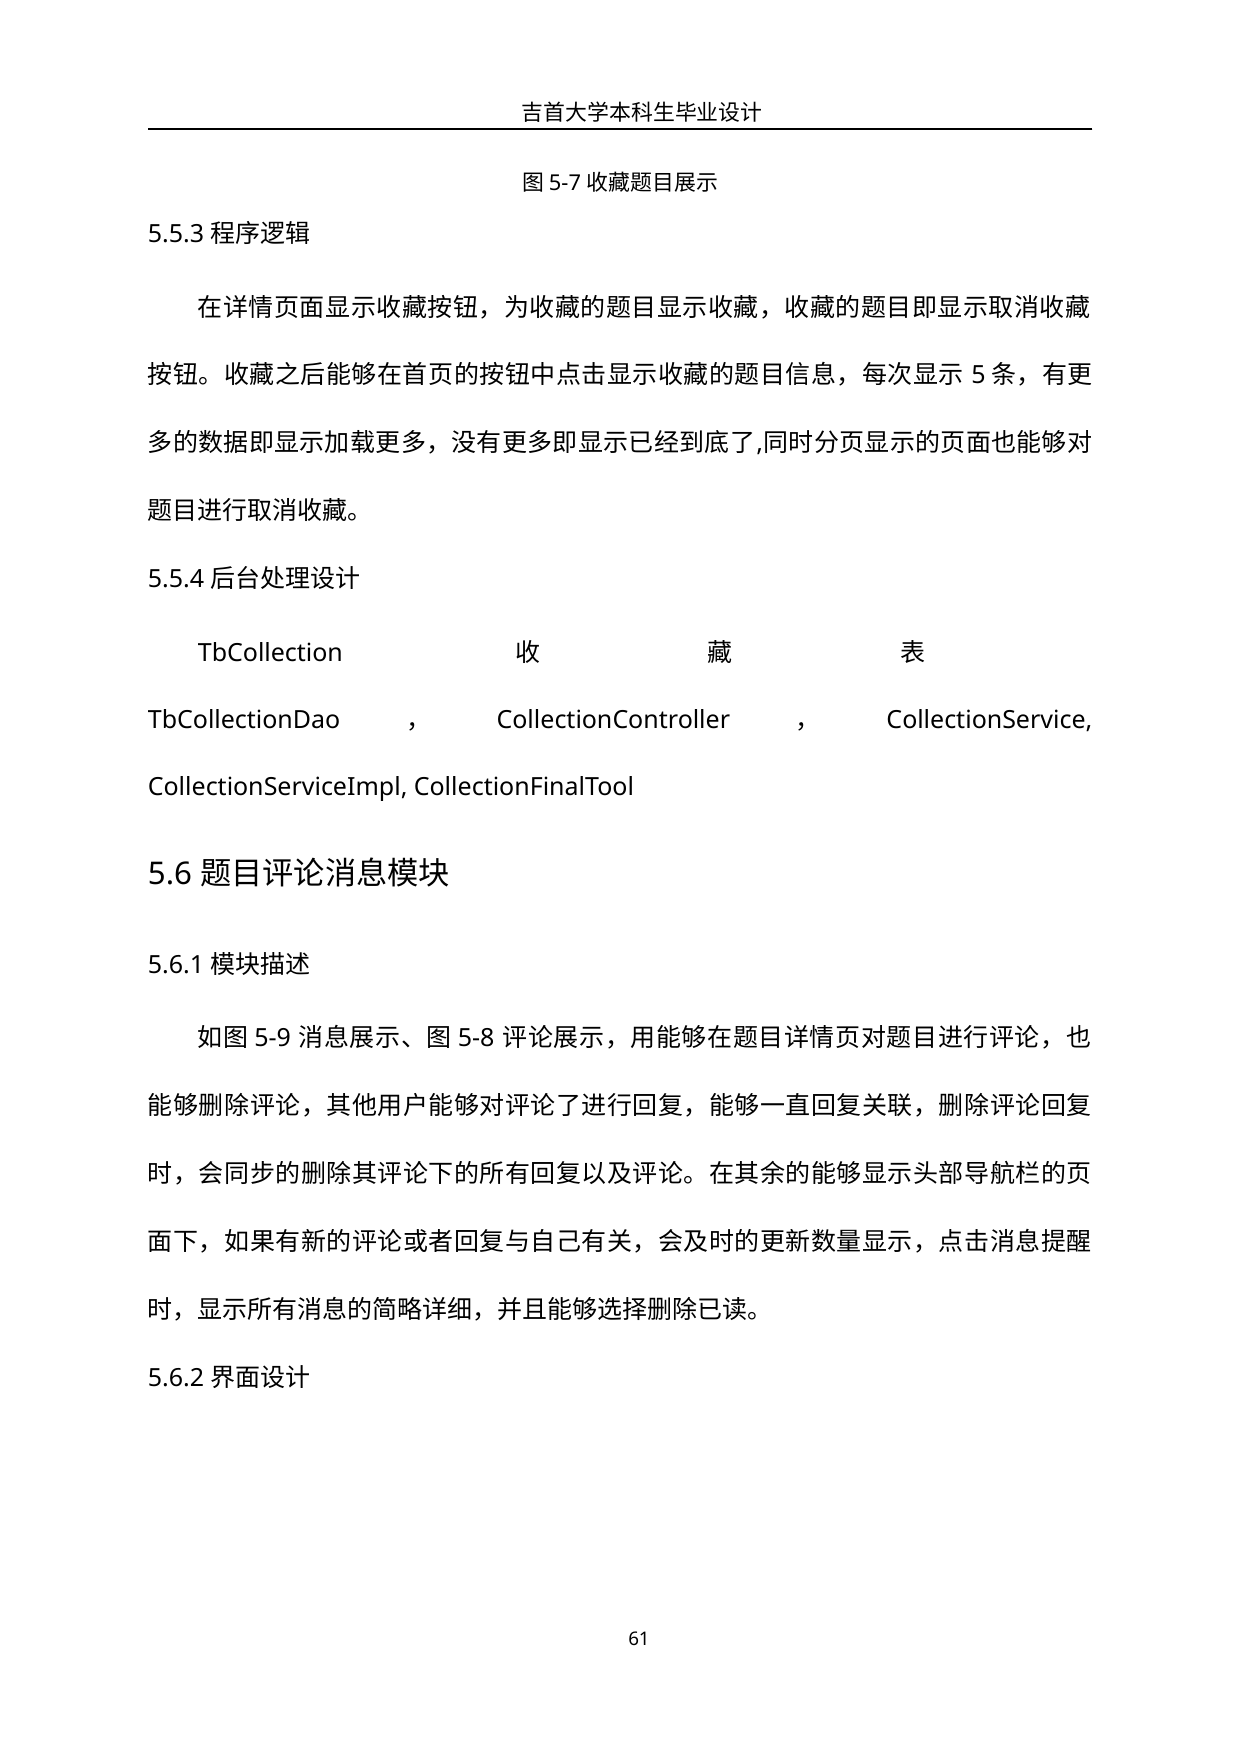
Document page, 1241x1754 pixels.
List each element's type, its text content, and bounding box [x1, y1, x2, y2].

text 5.6.1 模块描述 [148, 928, 1092, 996]
text 5.6.2 界面设计 [148, 1341, 1092, 1409]
text 5.5.3 程序逻辑 [148, 198, 1092, 266]
text 在详情页面显示收藏按钮，为收藏的题目显示收藏，收藏的题目即显示取消收藏按钮。收藏之后能够在首页的按钮中点击显示收藏的题目信息，每次显示5条，有更多的数据即显示加载更多，没有更多即显示已经到底了,同时分页显示的页面也能够对题目进行取消收藏。 [148, 271, 1092, 543]
text 图5-7 收藏题目展示 [148, 164, 1092, 198]
text 5.5.4 后台处理设计 [148, 543, 1092, 611]
text 5.6 题目评论消息模块 [148, 837, 1092, 905]
text 如图5-9 消息展示、图5-8 评论展示，用能够在题目详情页对题目进行评论，也能够删除评论，其他用户能够对评论了进行回复，能够一直回复关联，删除评论回复时，会同步的删除其评论下的所有回复以及评论。在其余的能够显示头部导航栏的页面下，如果有新的评论或者回复与自己有关，会及时的更新数量显示，点击消息提醒时，显示所有消息的简略详细，并且能够选择删除已读。 [148, 1002, 1092, 1341]
text TbCollection收藏表，TbCollectionDao，CollectionController，CollectionService, CollectionServiceImpl, CollectionFinalTool [148, 616, 1092, 820]
